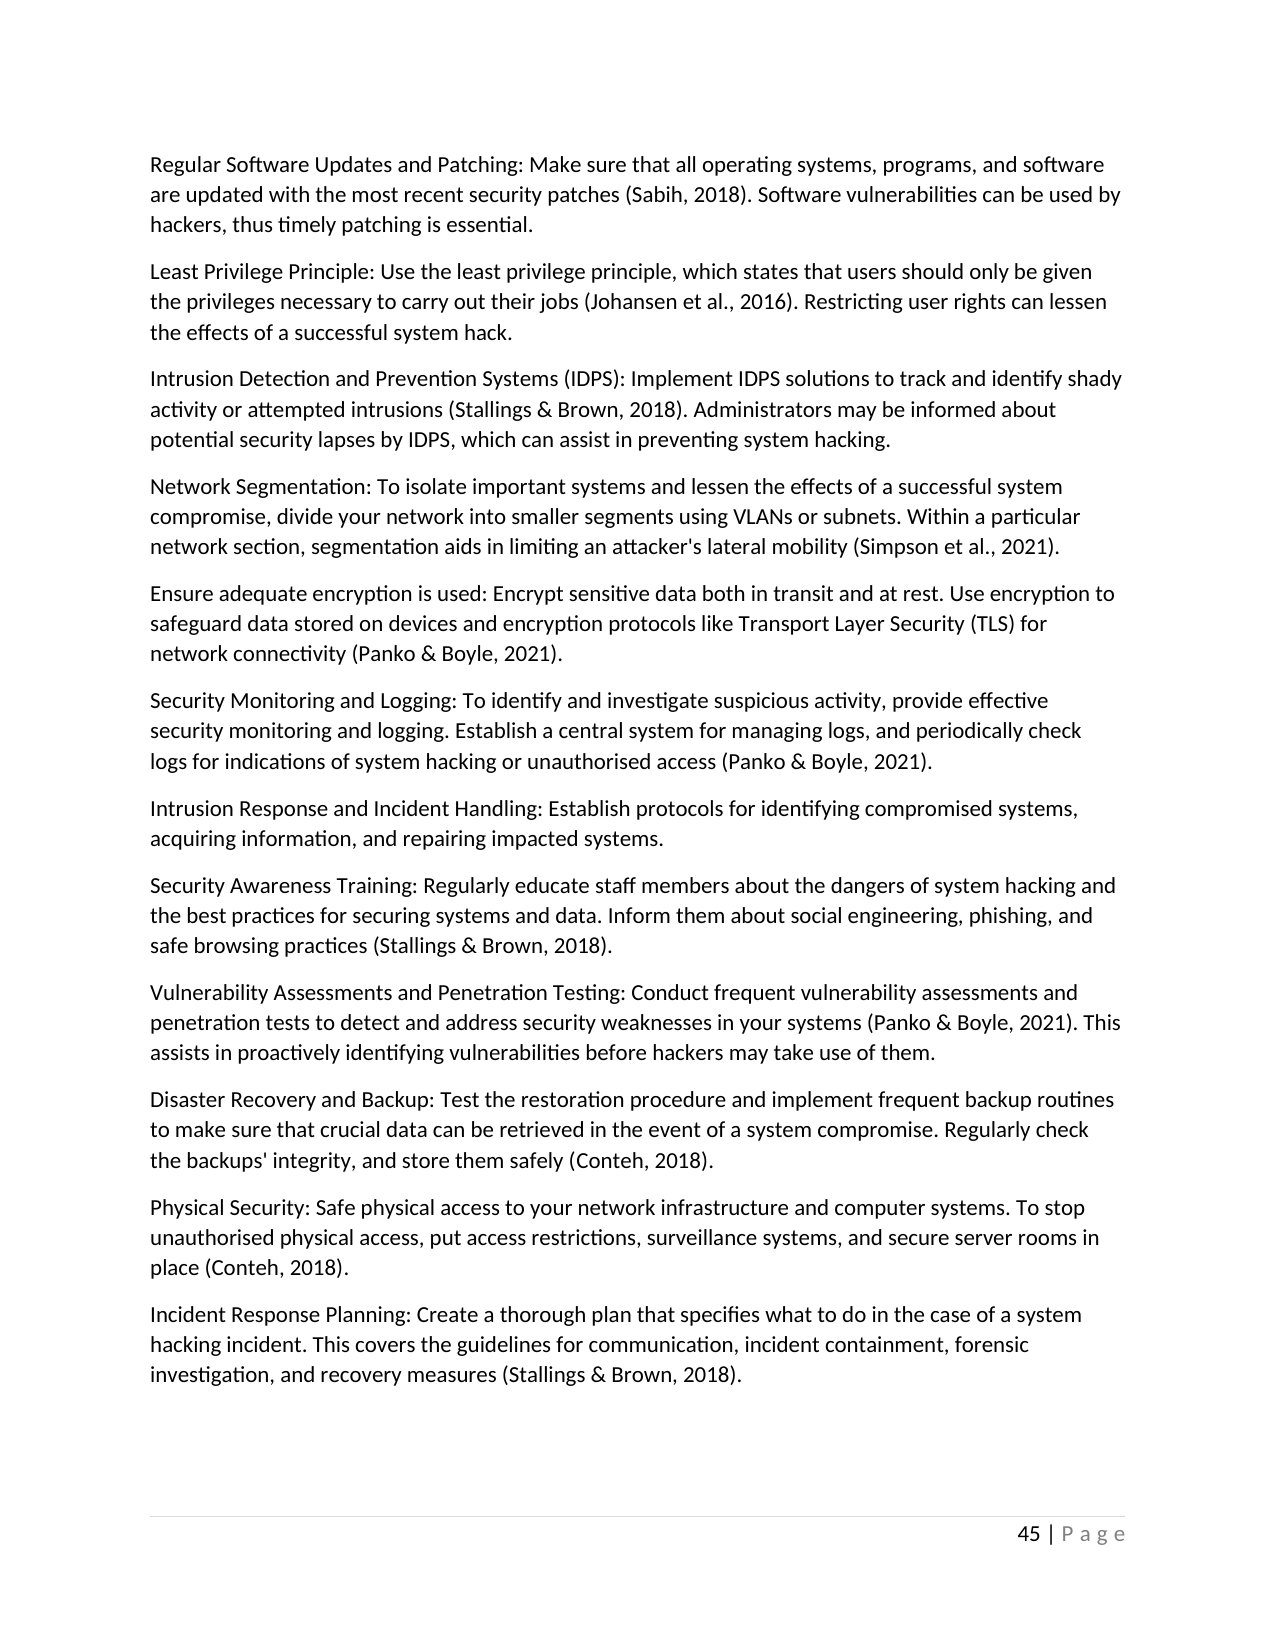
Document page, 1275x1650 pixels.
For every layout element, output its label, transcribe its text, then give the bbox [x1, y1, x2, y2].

text Security Awareness Training: Regularly educate staff members about the dangers of system hacking and the best practices for securing systems and data. Inform them about social engineering, phishing, and safe browsing practices (Stallings & Brown, 2018). [150, 871, 1125, 959]
text Least Privilege Principle: Use the least privilege principle, which states that users should only be given the privileges necessary to carry out their jobs (Johansen et al., 2016). Restricting user rights can lessen the effects of a successful system hack. [150, 257, 1125, 346]
text Incident Response Planning: Create a thorough plan that specifies what to do in the case of a system hacking incident. This covers the guidelines for communication, incident containment, forensic investigation, and recovery measures (Stallings & Brown, 2018). [150, 1300, 1125, 1388]
text Security Monitoring and Logging: To identify and investigate suspicious activity, provide effective security monitoring and logging. Establish a central system for managing logs, and periodically check logs for indications of system hacking or unauthorised access (Panko & Boyle, 2021). [150, 686, 1125, 775]
text Vulnerability Assessments and Penetration Testing: Conduct frequent vulnerability assessments and penetration tests to detect and address security weaknesses in your systems (Panko & Boyle, 2021). This assists in proactively identifying vulnerabilities before hackers may take use of them. [150, 978, 1125, 1067]
text Intrusion Detection and Prevention Systems (IDPS): Implement IDPS solutions to track and identify shady activity or attempted intrusions (Stallings & Brown, 2018). Administrators may be informed about potential security lapses by IDPS, which can assist in preventing system hacking. [150, 364, 1125, 453]
text Physical Security: Safe physical access to your network infrastructure and computer systems. To stop unauthorised physical access, put access restrictions, surveillance systems, and secure server rooms in place (Conteh, 2018). [150, 1193, 1125, 1281]
text Disaster Recovery and Backup: Test the restoration procedure and implement frequent backup routines to make sure that crucial data can be retrieved in the event of a system compromise. Regularly check the backups' integrity, and store them safely (Conteh, 2018). [150, 1085, 1125, 1174]
text Regular Software Updates and Patching: Make sure that all operating systems, programs, and software are updated with the most recent security patches (Sabih, 2018). Software vulnerabilities can be used by hackers, thus timely patching is essential. [150, 150, 1125, 238]
text Network Segmentation: To isolate important systems and lessen the effects of a successful system compromise, divide your network into smaller segments using VLANs or subnets. Within a particular network section, segmentation aids in limiting an attacker's lateral mobility (Simpson et al., 2021). [150, 472, 1125, 560]
text Intrusion Response and Incident Handling: Establish protocols for identifying compromised systems, acquiring information, and repairing impacted systems. [150, 794, 1125, 852]
text Ensure adequate encryption is used: Encrypt sensitive data both in transit and at rest. Use encryption to safeguard data stored on devices and encryption protocols like Transport Layer Security (TLS) for network connectivity (Panko & Boyle, 2021). [150, 579, 1125, 668]
